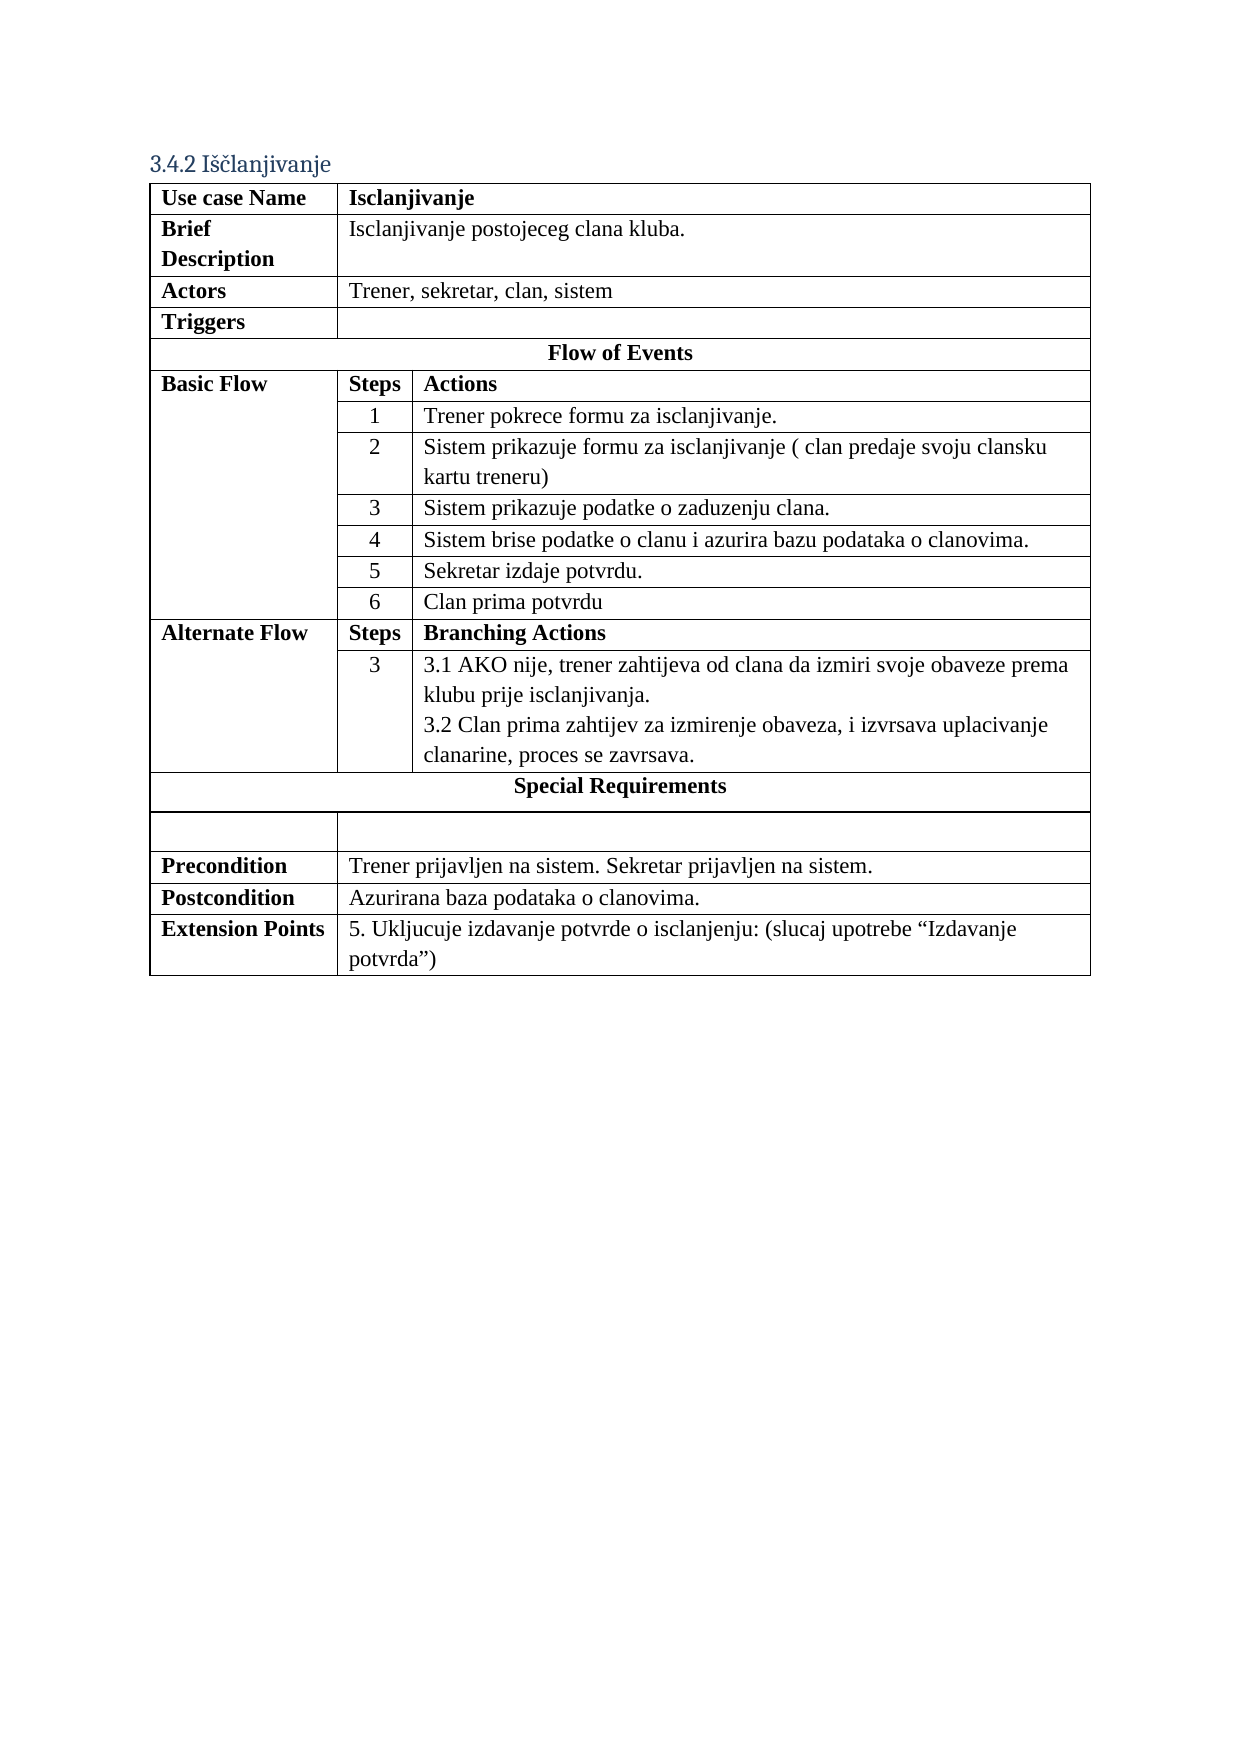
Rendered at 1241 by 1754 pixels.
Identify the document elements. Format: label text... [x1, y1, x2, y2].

table_cell Actions [413, 371, 1090, 401]
table_cell Steps [338, 620, 412, 650]
table_cell 2 [338, 433, 412, 493]
table_cell Basic Flow [151, 371, 337, 618]
table_cell Sekretar izdaje potvrdu. [413, 557, 1090, 587]
table_cell 5. Ukljucuje izdavanje potvrde o isclanjenju: (slucaj upotrebe “Izdavanje potvrda”) [338, 915, 1090, 975]
table_header Isclanjivanje [338, 184, 1090, 214]
table_cell Sistem prikazuje formu za isclanjivanje ( clan predaje svoju clansku kartu treneru) [413, 433, 1090, 493]
table_cell Trener pokrece formu za isclanjivanje. [413, 402, 1090, 432]
table_cell Azurirana baza podataka o clanovima. [338, 884, 1090, 914]
table_cell Special Requirements [151, 773, 1090, 811]
table_cell Postcondition [151, 884, 337, 914]
table_cell Precondition [151, 852, 337, 882]
table_cell Actors [151, 277, 337, 307]
table_cell 1 [338, 402, 412, 432]
table_cell 3.1 AKO nije, trener zahtijeva od clana da izmiri svoje obaveze prema klubu prije isclanjivanja. 3.2 Clan prima zahtijev za izmirenje obaveza, i izvrsava uplacivanje clanarine, proces se zavrsava. [413, 651, 1090, 772]
subtitle 3.4.2 Iščlanjivanje [150, 150, 1090, 179]
table_cell Trener, sekretar, clan, sistem [338, 277, 1090, 307]
table_cell Sistem brise podatke o clanu i azurira bazu podataka o clanovima. [413, 526, 1090, 556]
table_cell Extension Points [151, 915, 337, 975]
table_cell Brief Description [151, 215, 337, 276]
table_cell 3 [338, 651, 412, 772]
table_cell Branching Actions [413, 620, 1090, 650]
table_cell 4 [338, 526, 412, 556]
table_cell [151, 813, 337, 851]
table_cell 3 [338, 495, 412, 525]
table_cell Alternate Flow [151, 620, 337, 772]
table_cell 6 [338, 588, 412, 618]
table_header Use case Name [151, 184, 337, 214]
table_cell Trener prijavljen na sistem. Sekretar prijavljen na sistem. [338, 852, 1090, 882]
table_cell [338, 813, 1090, 851]
table_cell Sistem prikazuje podatke o zaduzenju clana. [413, 495, 1090, 525]
table_cell Flow of Events [151, 339, 1090, 369]
table_cell Clan prima potvrdu [413, 588, 1090, 618]
table_cell Isclanjivanje postojeceg clana kluba. [338, 215, 1090, 276]
table_cell Triggers [151, 308, 337, 338]
table_cell [338, 308, 1090, 338]
table_cell Steps [338, 371, 412, 401]
table_cell 5 [338, 557, 412, 587]
